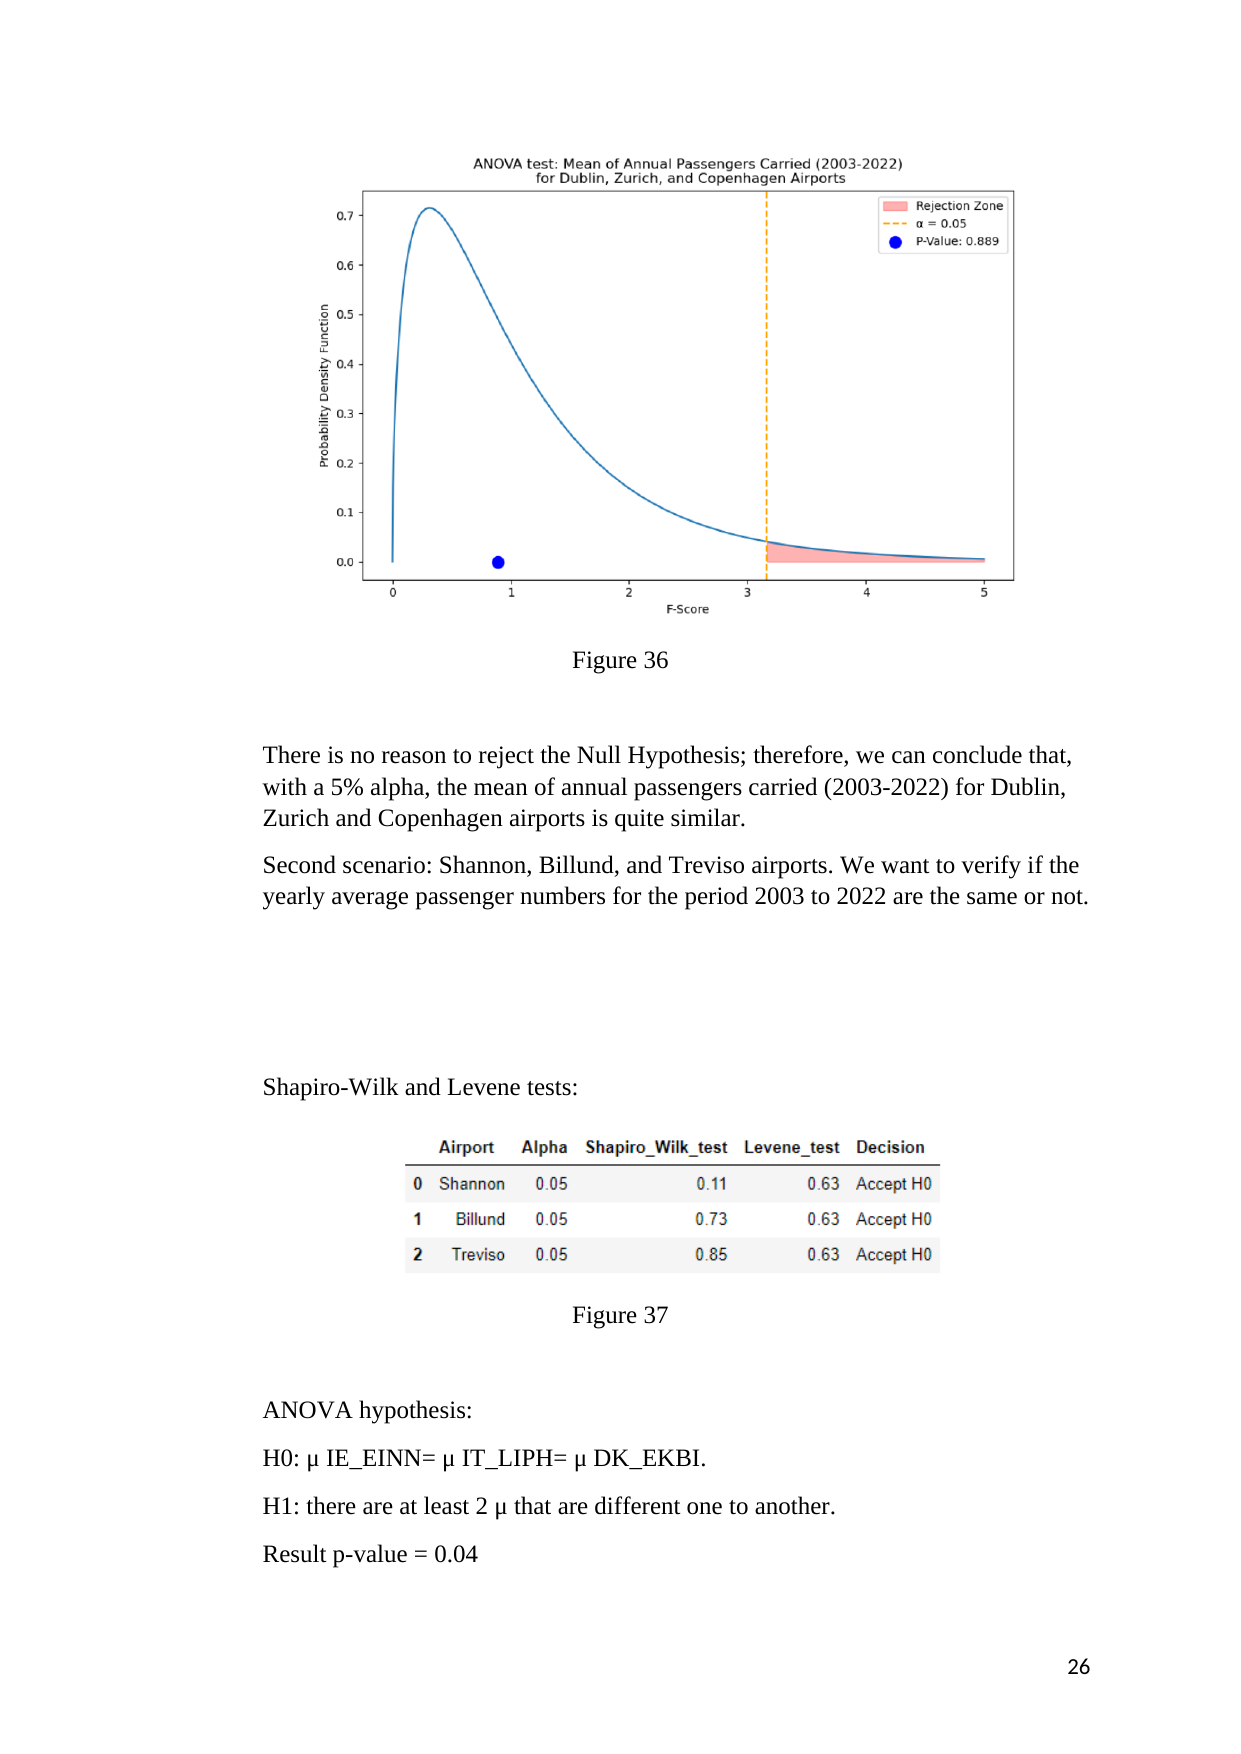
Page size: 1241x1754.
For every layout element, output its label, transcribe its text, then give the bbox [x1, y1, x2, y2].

text Figure 37 [150, 1300, 1090, 1329]
text Shapiro-Wilk and Levene tests: [262, 1072, 1090, 1101]
text H0: μ IE_EINN= μ IT_LIPH= μ DK_EKBI. [262, 1443, 1090, 1472]
text There is no reason to reject the Null Hypothesis; therefore, we can conclude that, with a 5% alpha, the mean of annual passengers carried (2003-2022) for Dublin, Zurich and Copenhagen airports is quite similar. [262, 741, 1090, 831]
text Figure 36 [150, 645, 1090, 674]
text Second scenario: Shannon, Billund, and Treviso airports. We want to verify if the yearly average passenger numbers for the period 2003 to 2022 are the same or not. [262, 850, 1090, 910]
text ANOVA hypothesis: [262, 1396, 1090, 1424]
picture [314, 150, 1039, 627]
picture [399, 1120, 954, 1282]
text H1: there are at least 2 μ that are different one to another. [262, 1491, 1090, 1520]
text Result p-value = 0.04 [262, 1539, 1090, 1567]
